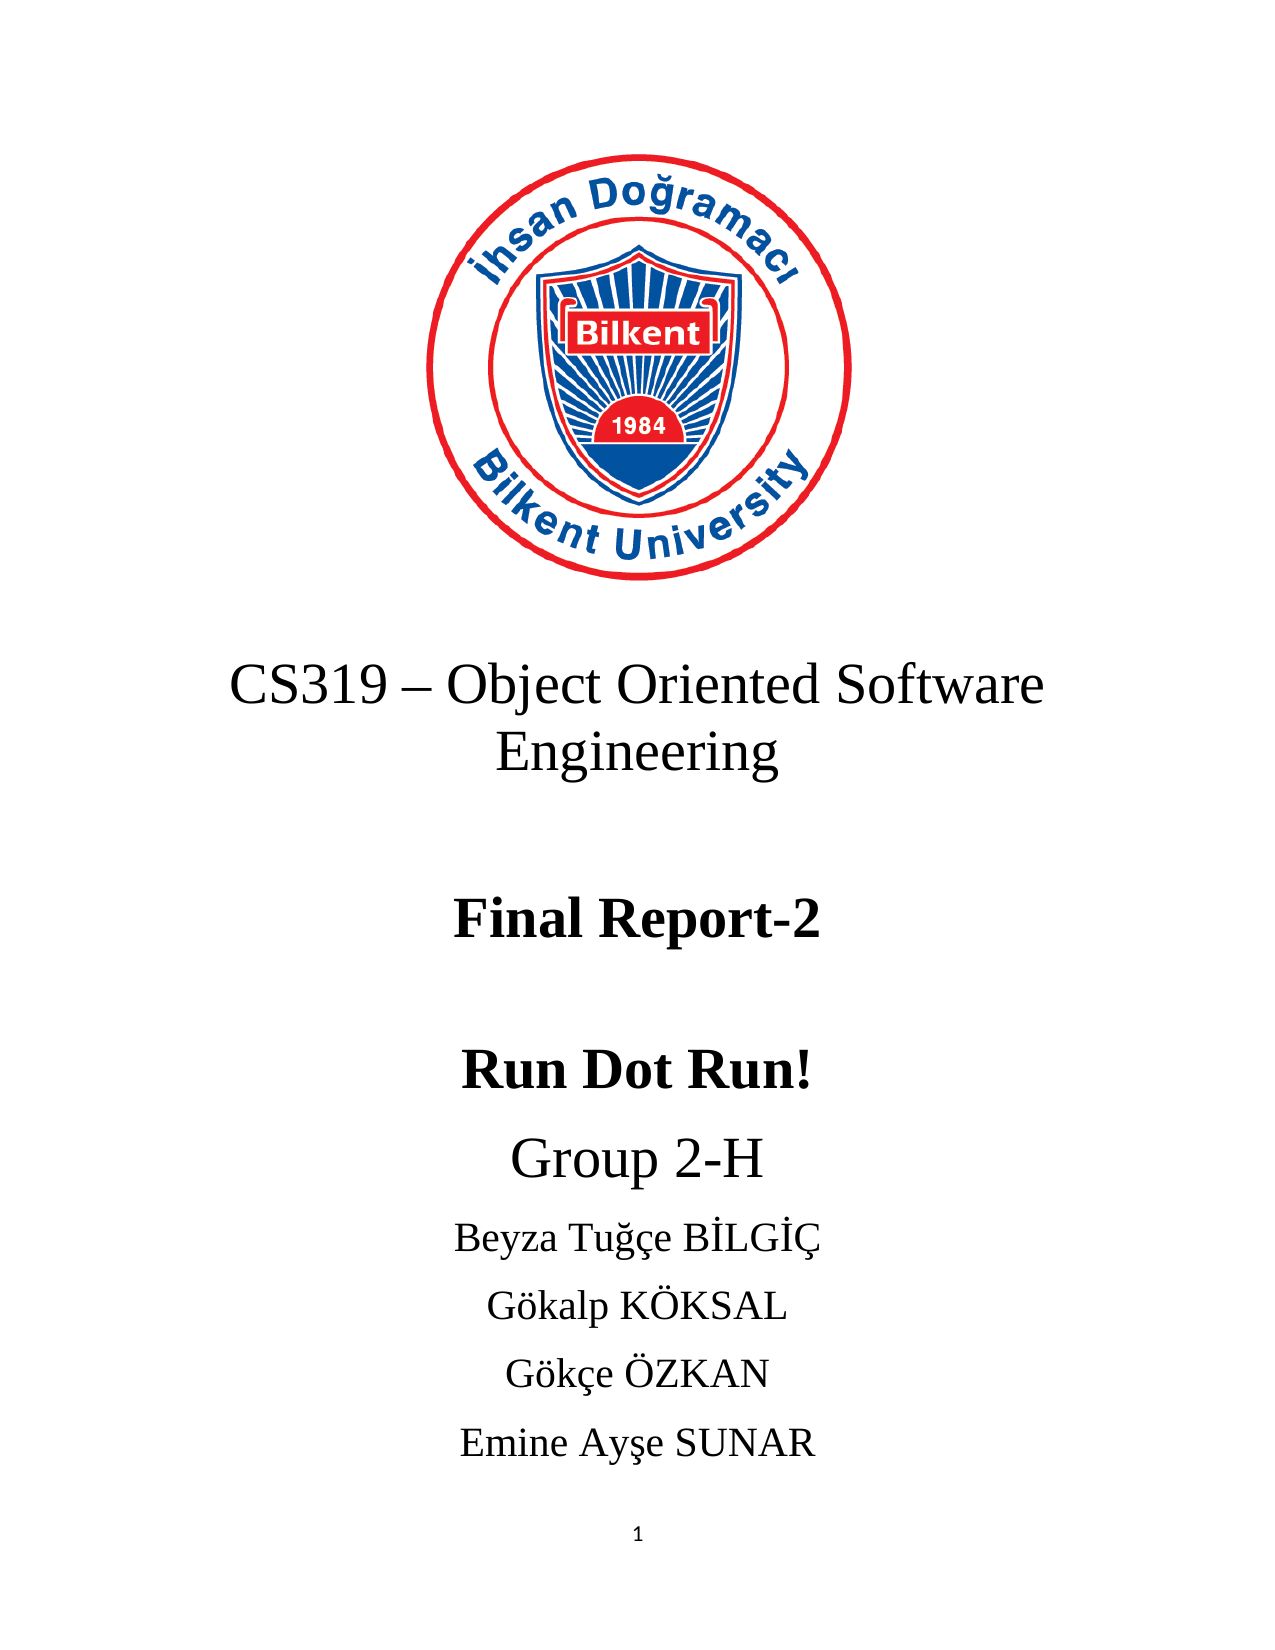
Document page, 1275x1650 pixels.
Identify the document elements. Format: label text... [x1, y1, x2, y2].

text Gökalp KÖKSAL [150, 1280, 1125, 1328]
text Gökçe ÖZKAN [150, 1349, 1125, 1397]
text Emine Ayşe SUNAR [150, 1417, 1125, 1465]
text Beyza Tuğçe BİLGİÇ [150, 1212, 1125, 1260]
picture [421, 150, 854, 583]
text CS319 – Object Oriented Software Engineering [150, 648, 1125, 783]
text Group 2-H [150, 1123, 1125, 1190]
text Final Report-2 [150, 883, 1125, 950]
text Run Dot Run! [150, 1034, 1125, 1101]
